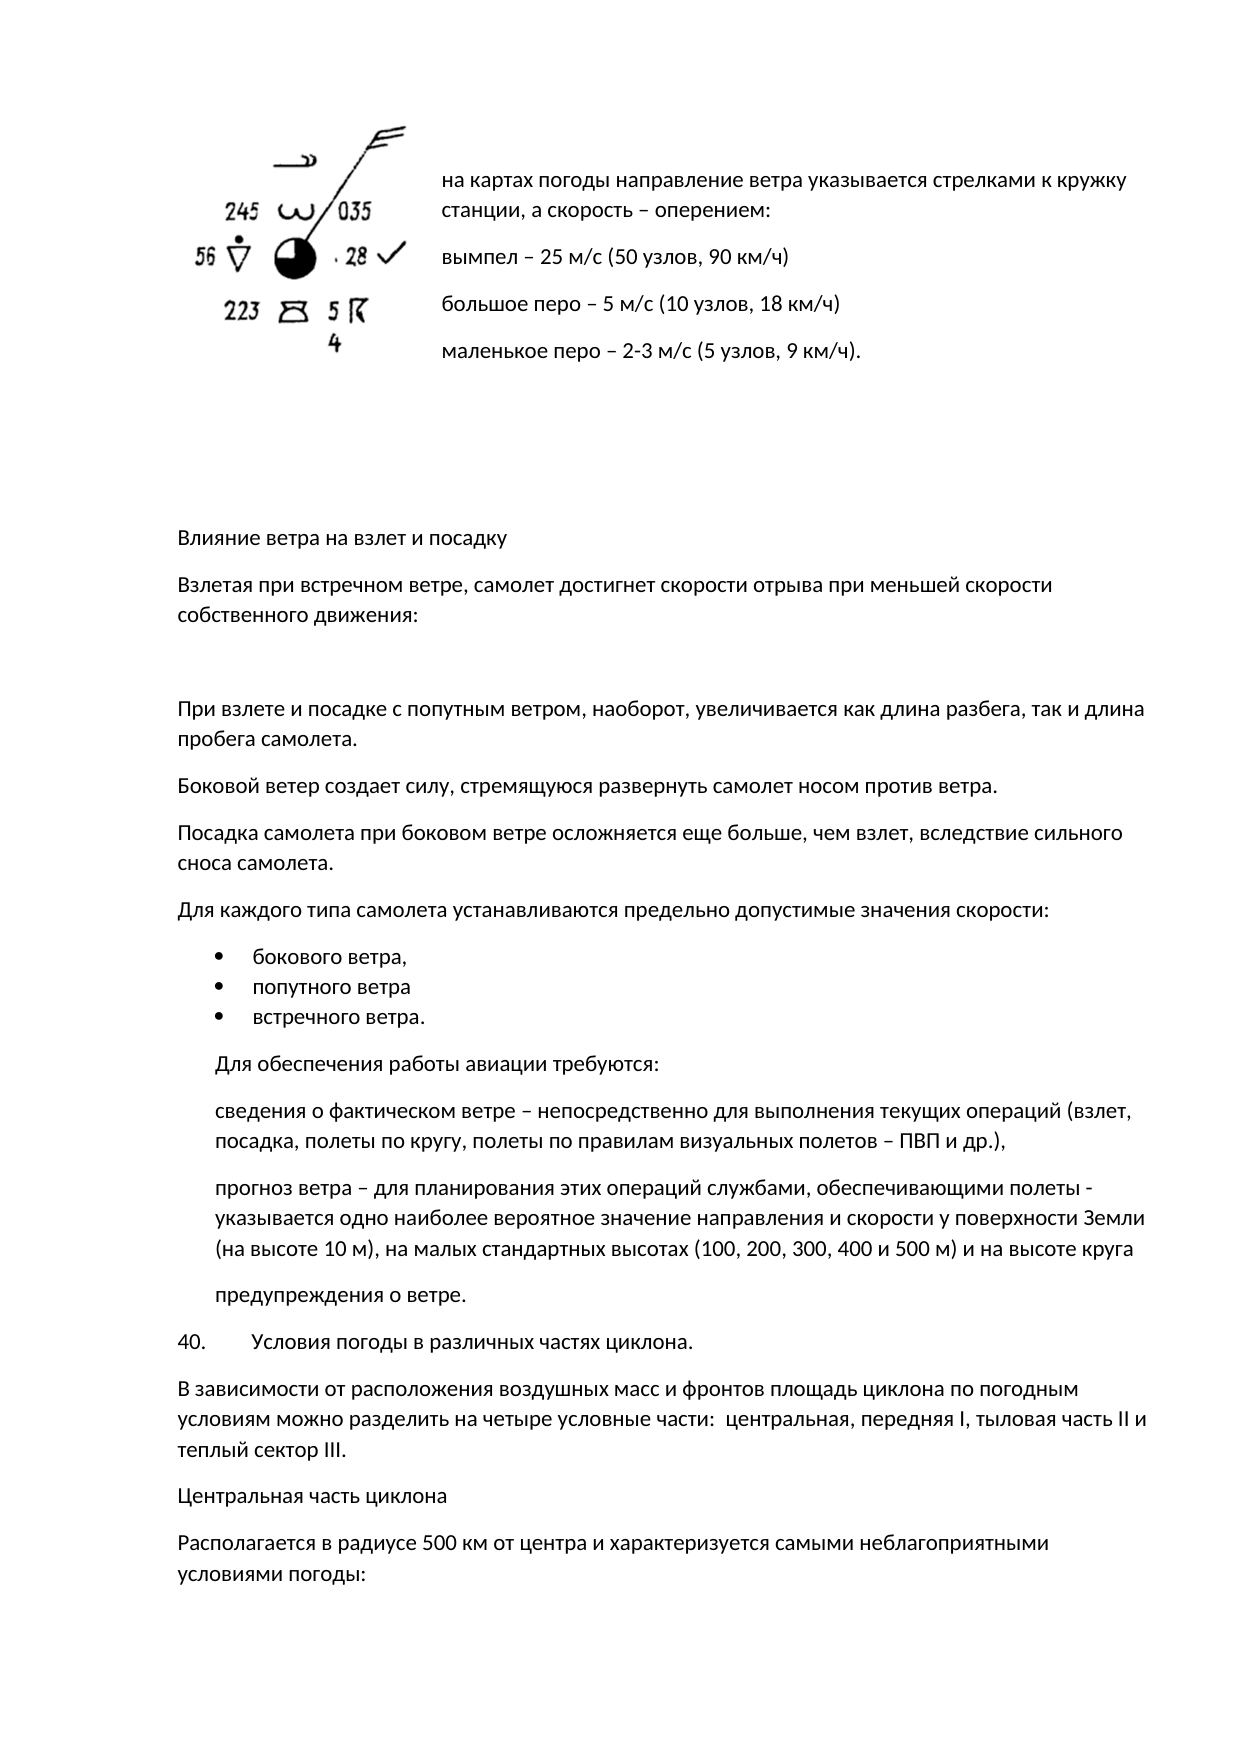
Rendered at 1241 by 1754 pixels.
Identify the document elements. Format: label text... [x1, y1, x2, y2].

list попутного ветра [215, 972, 1152, 1000]
picture [177, 117, 423, 369]
text предупреждения о ветре. [215, 1281, 1152, 1309]
list бокового ветра, [215, 942, 1152, 970]
text Для каждого типа самолета устанавливаются предельно допустимые значения скорости: [177, 895, 1152, 923]
text Для обеспечения работы авиации требуются: [215, 1049, 1152, 1077]
text В зависимости от расположения воздушных масс и фронтов площадь циклона по погодным условиям можно разделить на четыре условные части: центральная, передняя I, тыловая часть II и теплый сектор III. [177, 1374, 1152, 1463]
text прогноз ветра – для планирования этих операций службами, обеспечивающими полеты - указывается одно наиболее вероятное значение направления и скорости у поверхности Земли (на высоте 10 м), на малых стандартных высотах (100, 200, 300, 400 и 500 м) и на высоте круга [215, 1173, 1152, 1262]
text Влияние ветра на взлет и посадку [177, 523, 1152, 551]
text вымпел – 25 м/с (50 узлов, 90 км/ч) [423, 242, 1152, 270]
list встречного ветра. [215, 1002, 1152, 1031]
text Центральная часть циклона [177, 1482, 1152, 1510]
text 40. Условия погоды в различных частях циклона. [177, 1327, 1152, 1356]
text При взлете и посадке с попутным ветром, наоборот, увеличивается как длина разбега, так и длина пробега самолета. [177, 694, 1152, 752]
text Располагается в радиусе 500 км от центра и характеризуется самыми неблагоприятными условиями погоды: [177, 1528, 1152, 1587]
text сведения о фактическом ветре – непосредственно для выполнения текущих операций (взлет, посадка, полеты по кругу, полеты по правилам визуальных полетов – ПВП и др.), [215, 1096, 1152, 1154]
text Посадка самолета при боковом ветре осложняется еще больше, чем взлет, вследствие сильного сноса самолета. [177, 818, 1152, 876]
text Взлетая при встречном ветре, самолет достигнет скорости отрыва при меньшей скорости собственного движения: [177, 570, 1152, 628]
text Боковой ветер создает силу, стремящуюся развернуть самолет носом против ветра. [177, 771, 1152, 799]
text на картах погоды направление ветра указывается стрелками к кружку станции, а скорость – оперением: [423, 165, 1152, 223]
text большое перо – 5 м/с (10 узлов, 18 км/ч) [423, 289, 1152, 317]
text маленькое перо – 2-3 м/с (5 узлов, 9 км/ч). [423, 336, 1152, 364]
